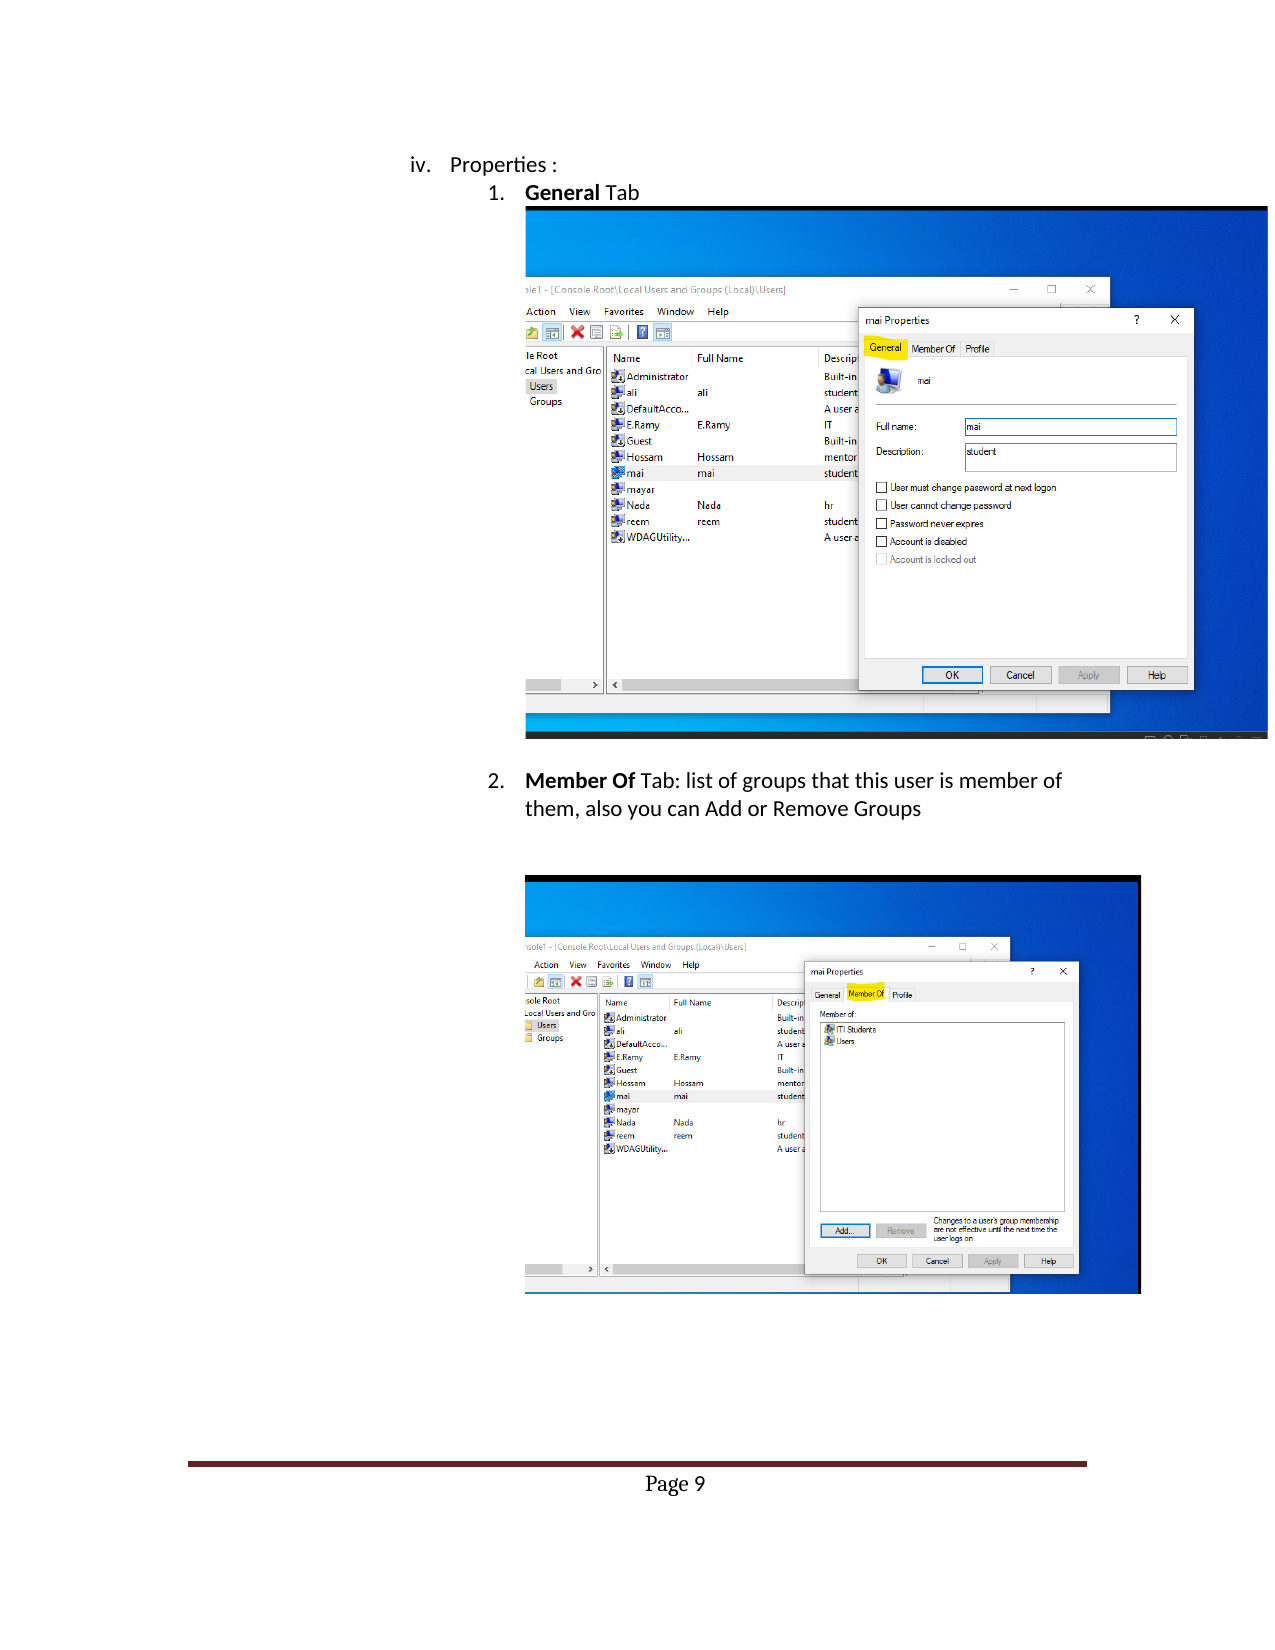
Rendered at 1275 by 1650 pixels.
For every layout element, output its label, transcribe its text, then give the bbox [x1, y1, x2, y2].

picture [525, 875, 1142, 1294]
list Member Of Tab: list of groups that this user is member of them, also you can Add or Remove Groups [487, 766, 1087, 822]
list Properties : [431, 150, 1087, 178]
picture [525, 206, 1268, 739]
list General Tab [487, 178, 1087, 206]
